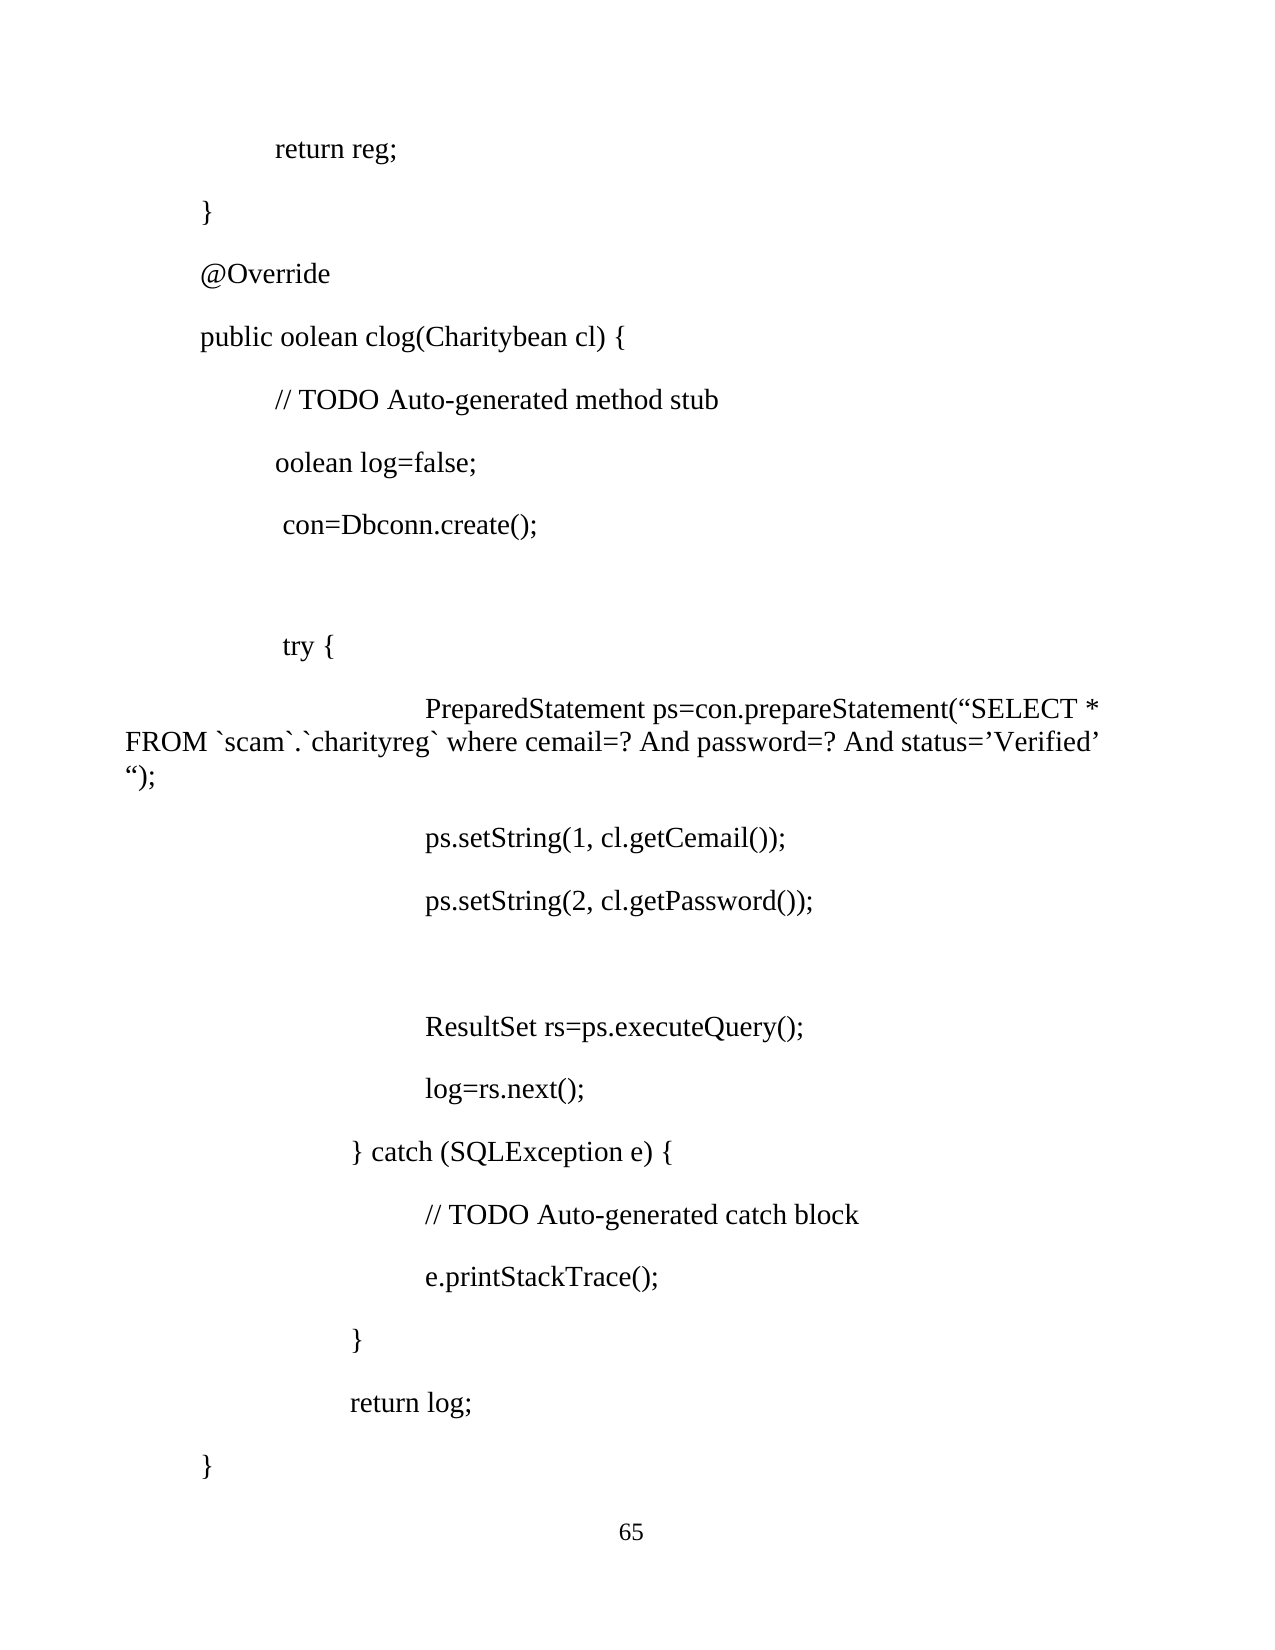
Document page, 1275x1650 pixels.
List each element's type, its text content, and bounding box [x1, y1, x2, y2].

text PreparedStatement ps=con.prepareStatement(“SELECT * FROM `scam`.`charityreg` where cemail=? And password=? And status=’Verified’ “); [125, 691, 1137, 791]
text con=Dbconn.create(); [125, 507, 1137, 541]
text e.printStackTrace(); [125, 1259, 1137, 1293]
text } catch (SQLException e) { [125, 1134, 1137, 1168]
text oolean log=false; [125, 445, 1137, 478]
text } [125, 194, 1137, 227]
text // TODO Auto-generated catch block [125, 1197, 1137, 1230]
text // TODO Auto-generated method stub [125, 382, 1137, 416]
text @Override [125, 257, 1137, 290]
text return log; [125, 1385, 1137, 1418]
text ResultSet rs=ps.executeQuery(); [125, 1009, 1137, 1042]
text try { [125, 628, 1137, 662]
text } [125, 1322, 1137, 1356]
text ps.setString(2, cl.getPassword()); [125, 883, 1137, 917]
text return reg; [125, 131, 1137, 165]
text } [125, 1448, 1137, 1481]
text ps.setString(1, cl.getCemail()); [125, 821, 1137, 854]
text public oolean clog(Charitybean cl) { [125, 319, 1137, 353]
text log=rs.next(); [125, 1071, 1137, 1105]
